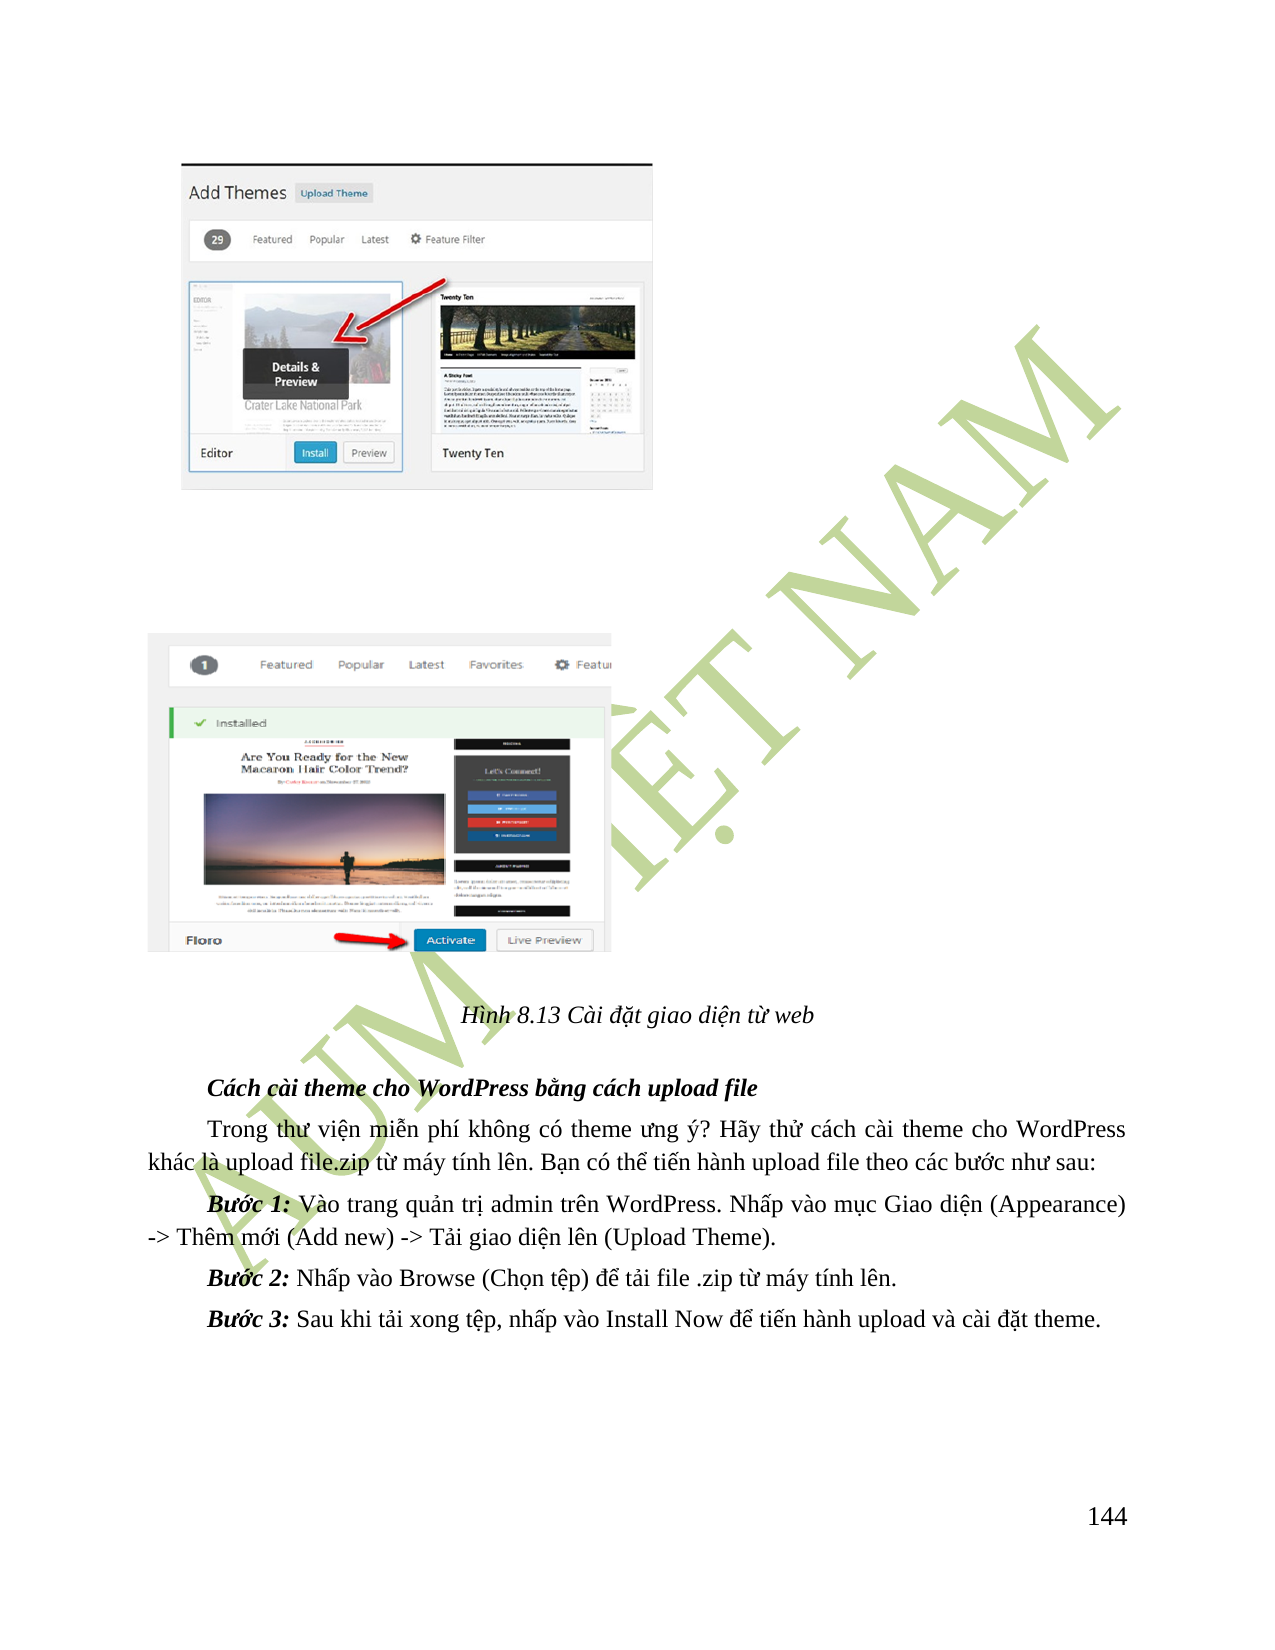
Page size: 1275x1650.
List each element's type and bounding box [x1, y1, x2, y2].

picture [428, 938, 438, 943]
picture [147, 633, 612, 952]
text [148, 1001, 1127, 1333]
picture [181, 163, 653, 490]
picture [443, 938, 451, 943]
picture [452, 938, 474, 943]
